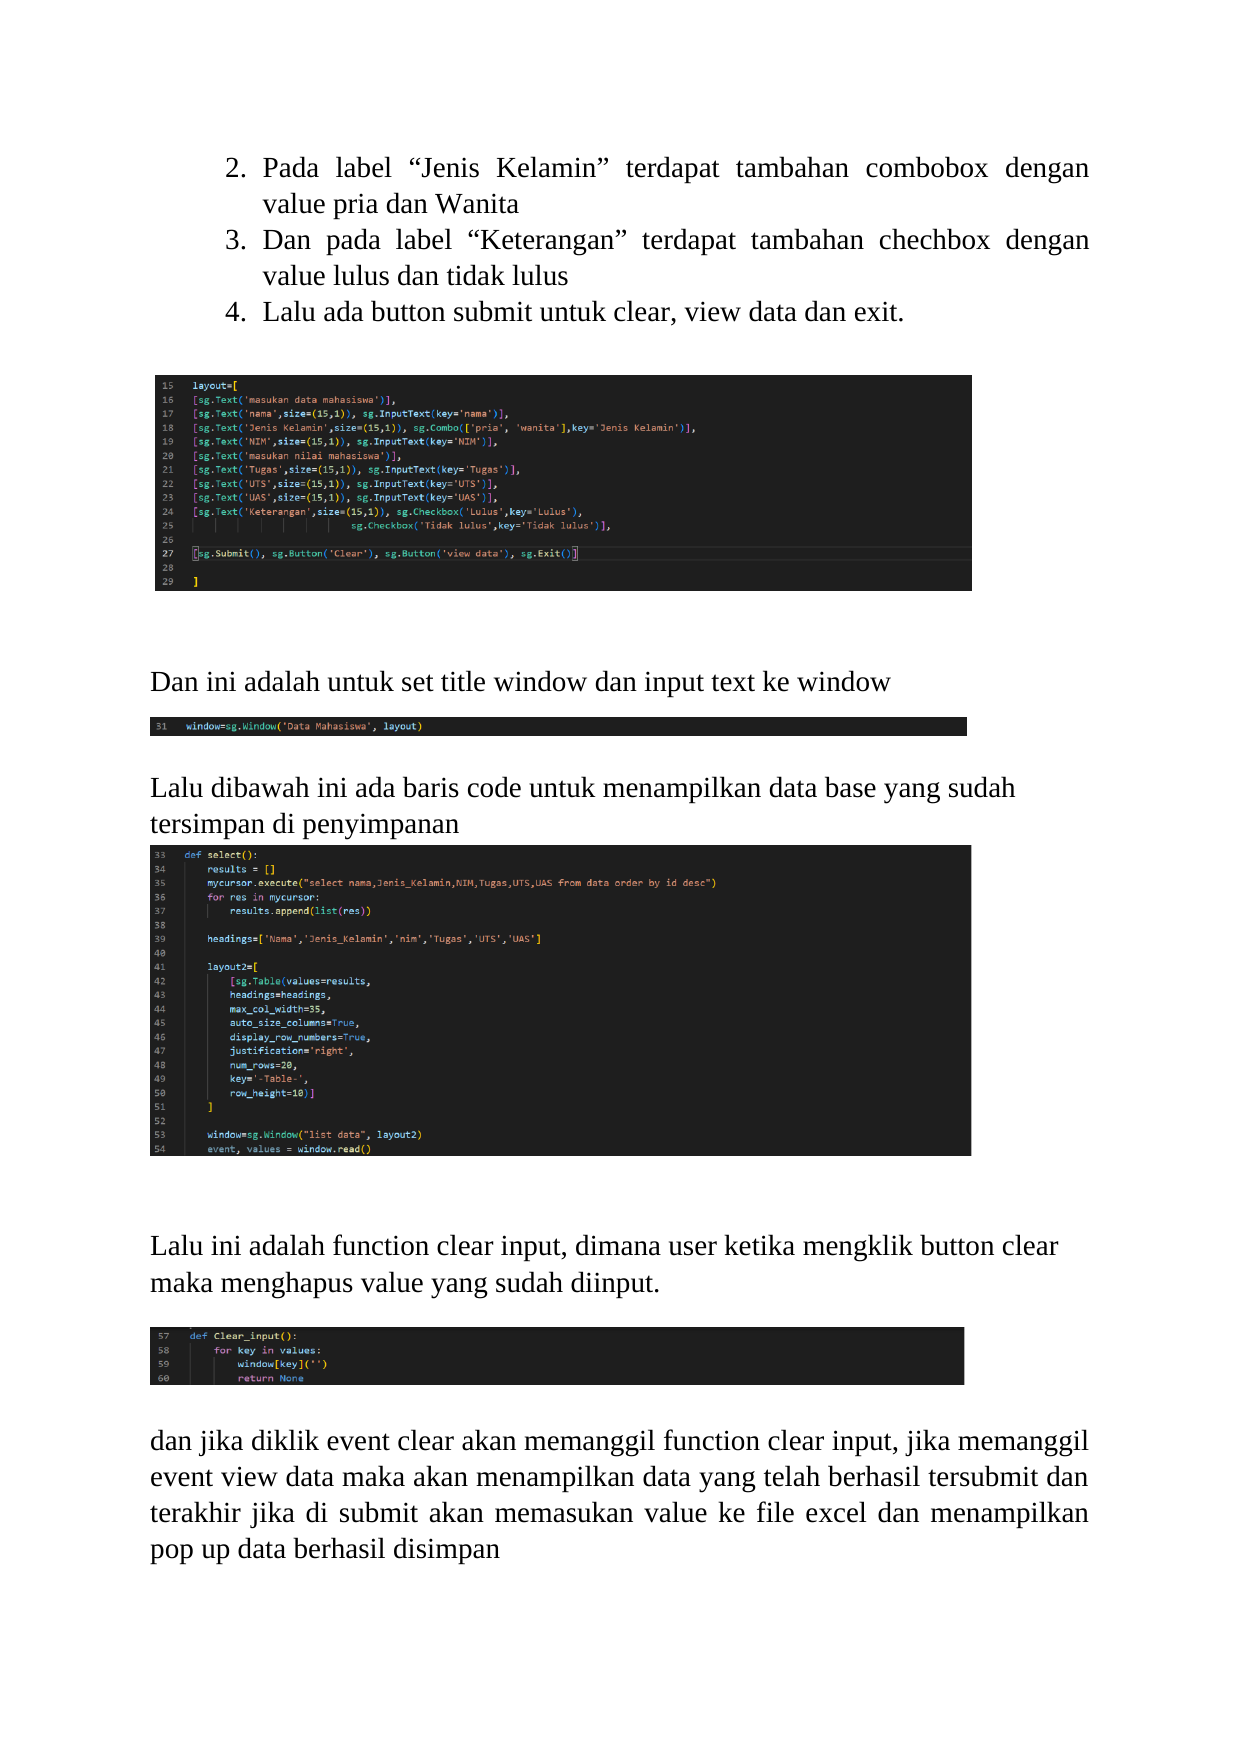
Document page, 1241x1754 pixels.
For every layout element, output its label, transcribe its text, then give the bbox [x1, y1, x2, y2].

list Pada label “Jenis Kelamin” terdapat tambahan combobox dengan value pria dan Wanita [225, 150, 1090, 220]
text Lalu ini adalah function clear input, dimana user ketika mengklik button clear maka menghapus value yang sudah diinput. [150, 1228, 1090, 1298]
text Lalu dibawah ini ada baris code untuk menampilkan data base yang sudah tersimpan di penyimpanan [150, 770, 1090, 839]
picture [150, 1327, 965, 1385]
picture [150, 717, 967, 736]
picture [150, 845, 972, 1156]
picture [155, 375, 972, 591]
list Lalu ada button submit untuk clear, view data dan exit. [225, 294, 1090, 328]
list Dan pada label “Keterangan” terdapat tambahan chechbox dengan value lulus dan tidak lulus [225, 222, 1090, 292]
text Dan ini adalah untuk set title window dan input text ke window [150, 664, 1090, 698]
text dan jika diklik event clear akan memanggil function clear input, jika memanggil event view data maka akan menampilkan data yang telah berhasil tersubmit dan terakhir jika di submit akan memasukan value ke file excel dan menampilkan pop up data berhasil disimpan [150, 1423, 1090, 1565]
